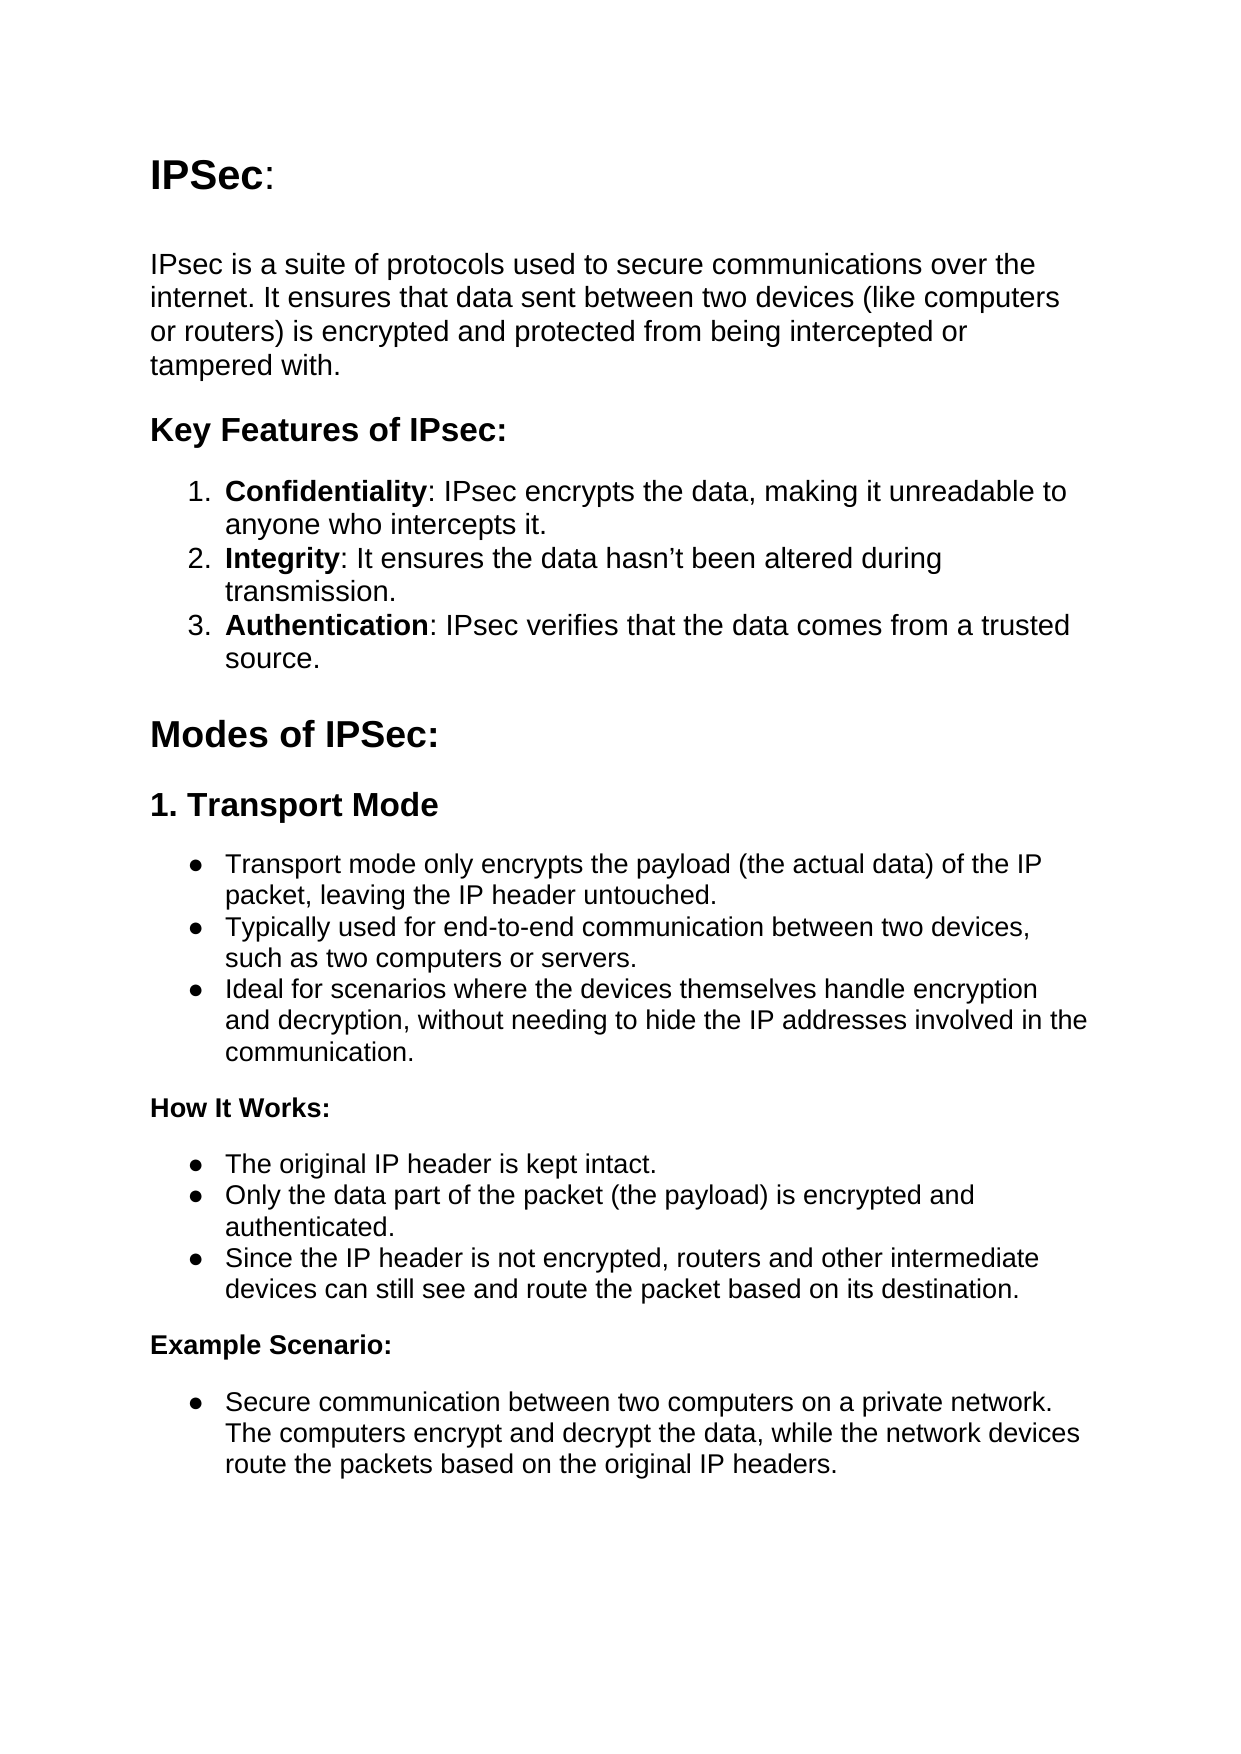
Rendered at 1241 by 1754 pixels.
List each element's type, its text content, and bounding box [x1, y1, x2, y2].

list Confidentiality: IPsec encrypts the data, making it unreadable to anyone who intercepts it. [187, 474, 1090, 541]
list Secure communication between two computers on a private network. The computers encrypt and decrypt the data, while the network devices route the packets based on the original IP headers. [187, 1386, 1090, 1479]
text Example Scenario: [150, 1329, 1090, 1361]
list Only the data part of the packet (the payload) is encrypted and authenticated. [187, 1179, 1090, 1242]
list Authentication: IPsec verifies that the data comes from a trusted source. [187, 608, 1090, 675]
subtitle IPSec: [150, 150, 1090, 198]
list Transport mode only encrypts the payload (the actual data) of the IP packet, leaving the IP header untouched. [187, 848, 1090, 911]
list Since the IP header is not encrypted, routers and other intermediate devices can still see and route the packet based on its destination. [187, 1242, 1090, 1304]
list The original IP header is kept intact. [187, 1148, 1090, 1179]
list Ideal for scenarios where the devices themselves handle encryption and decryption, without needing to hide the IP addresses involved in the communication. [187, 973, 1090, 1067]
subtitle 1. Transport Mode [150, 785, 1090, 823]
subtitle Modes of IPSec: [150, 712, 1090, 756]
text IPsec is a suite of protocols used to secure communications over the internet. It ensures that data sent between two devices (like computers or routers) is encrypted and protected from being intercepted or tampered with. [150, 247, 1090, 381]
list Typically used for end-to-end communication between two devices, such as two computers or servers. [187, 911, 1090, 973]
text How It Works: [150, 1092, 1090, 1123]
subtitle Key Features of IPsec: [150, 410, 1090, 449]
list Integrity: It ensures the data hasn’t been altered during transmission. [187, 541, 1090, 608]
